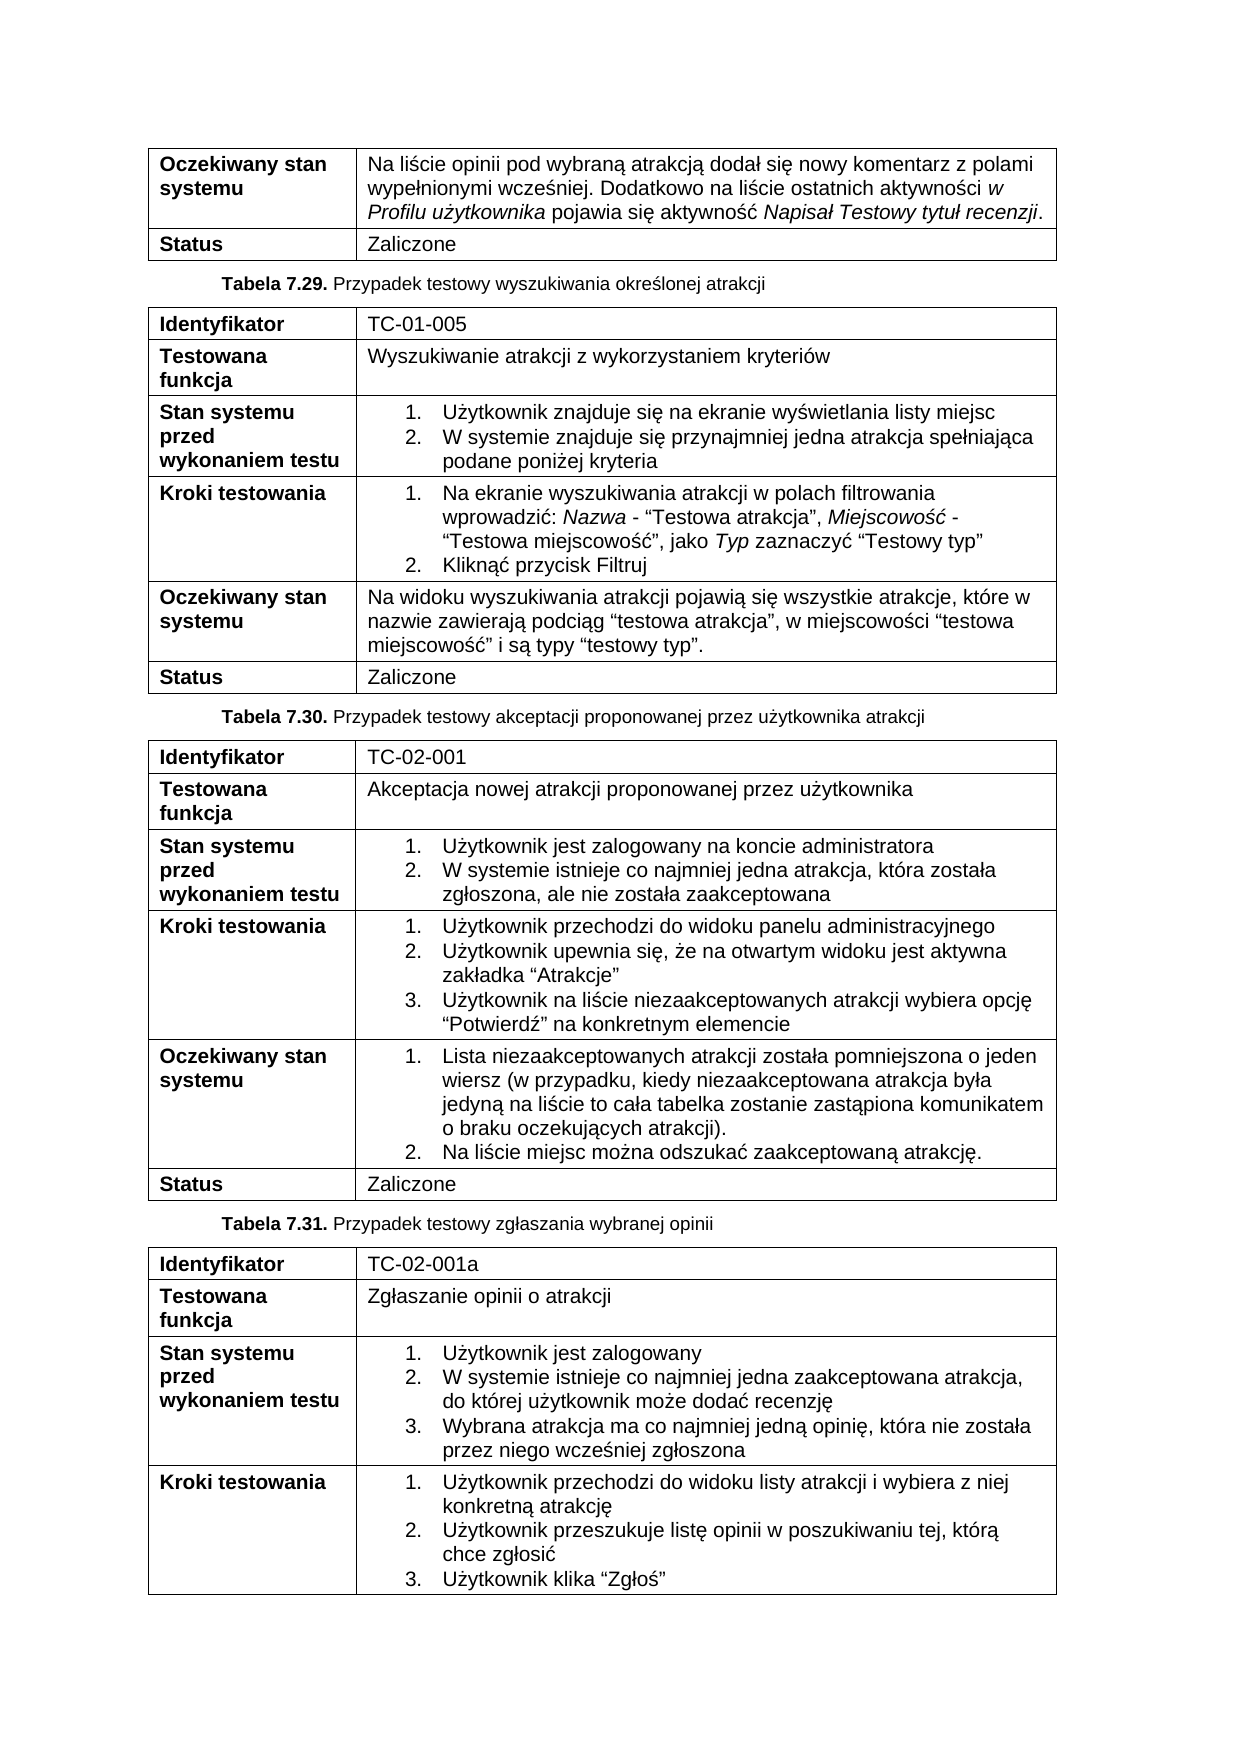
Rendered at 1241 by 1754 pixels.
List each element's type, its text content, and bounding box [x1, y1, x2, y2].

table_cell Akceptacja nowej atrakcji proponowanej przez użytkownika [356, 774, 1056, 829]
table_cell Stan systemu przed wykonaniem testu [149, 830, 355, 910]
table_cell Status [149, 229, 356, 260]
table_cell Stan systemu przed wykonaniem testu [149, 1337, 356, 1465]
table_cell Testowana funkcja [149, 774, 355, 829]
table_cell Oczekiwany stan systemu [149, 149, 356, 228]
table_cell Użytkownik przechodzi do widoku listy atrakcji i wybiera z niej konkretną atrakcję Użytkownik przeszukuje listę opinii w poszukiwaniu tej, którą chce zgłosić Użytkownik klika “Zgłoś” [357, 1466, 1056, 1594]
table_cell Kroki testowania [149, 1466, 356, 1594]
table_cell Wyszukiwanie atrakcji z wykorzystaniem kryteriów [357, 340, 1056, 395]
table_cell Testowana funkcja [149, 1280, 356, 1336]
table_cell Zaliczone [357, 229, 1056, 260]
table_cell Użytkownik jest zalogowany na koncie administratora W systemie istnieje co najmniej jedna atrakcja, która została zgłoszona, ale nie została zaakceptowana [356, 830, 1056, 910]
table_cell Zaliczone [357, 662, 1056, 693]
table_header Identyfikator [149, 741, 355, 772]
table_cell Użytkownik jest zalogowany W systemie istnieje co najmniej jedna zaakceptowana atrakcja, do której użytkownik może dodać recenzję Wybrana atrakcja ma co najmniej jedną opinię, która nie została przez niego wcześniej zgłoszona [357, 1337, 1056, 1465]
table_cell Kroki testowania [149, 477, 356, 581]
table_cell Użytkownik przechodzi do widoku panelu administracyjnego Użytkownik upewnia się, że na otwartym widoku jest aktywna zakładka “Atrakcje” Użytkownik na liście niezaakceptowanych atrakcji wybiera opcję “Potwierdź” na konkretnym elemencie [356, 911, 1056, 1039]
table_cell Na ekranie wyszukiwania atrakcji w polach filtrowania wprowadzić: Nazwa - “Testowa atrakcja”, Miejscowość - “Testowa miejscowość”, jako Typ zaznaczyć “Testowy typ” Kliknąć przycisk Filtruj [357, 477, 1056, 581]
table_cell Testowana funkcja [149, 340, 356, 395]
table_header TC-01-005 [357, 308, 1056, 339]
table_cell Oczekiwany stan systemu [149, 1040, 355, 1167]
table_header Identyfikator [149, 308, 356, 339]
table_cell Na widoku wyszukiwania atrakcji pojawią się wszystkie atrakcje, które w nazwie zawierają podciąg “testowa atrakcja”, w miejscowości “testowa miejscowość” i są typy “testowy typ”. [357, 582, 1056, 661]
table_cell Status [149, 1169, 355, 1199]
table_cell Na liście opinii pod wybraną atrakcją dodał się nowy komentarz z polami wypełnionymi wcześniej. Dodatkowo na liście ostatnich aktywności w Profilu użytkownika pojawia się aktywność Napisał Testowy tytuł recenzji. [357, 149, 1056, 228]
table_cell Status [149, 662, 356, 693]
table_cell Kroki testowania [149, 911, 355, 1039]
table_cell Stan systemu przed wykonaniem testu [149, 396, 356, 476]
table_cell Lista niezaakceptowanych atrakcji została pomniejszona o jeden wiersz (w przypadku, kiedy niezaakceptowana atrakcja była jedyną na liście to cała tabelka zostanie zastąpiona komunikatem o braku oczekujących atrakcji). Na liście miejsc można odszukać zaakceptowaną atrakcję. [356, 1040, 1056, 1167]
table_cell Zaliczone [356, 1169, 1056, 1199]
table_cell Użytkownik znajduje się na ekranie wyświetlania listy miejsc W systemie znajduje się przynajmniej jedna atrakcja spełniająca podane poniżej kryteria [357, 396, 1056, 476]
table_header TC-02-001a [357, 1248, 1056, 1279]
table_header TC-02-001 [356, 741, 1056, 772]
table_cell Oczekiwany stan systemu [149, 582, 356, 661]
table_cell Zgłaszanie opinii o atrakcji [357, 1280, 1056, 1336]
table_header Identyfikator [149, 1248, 356, 1279]
